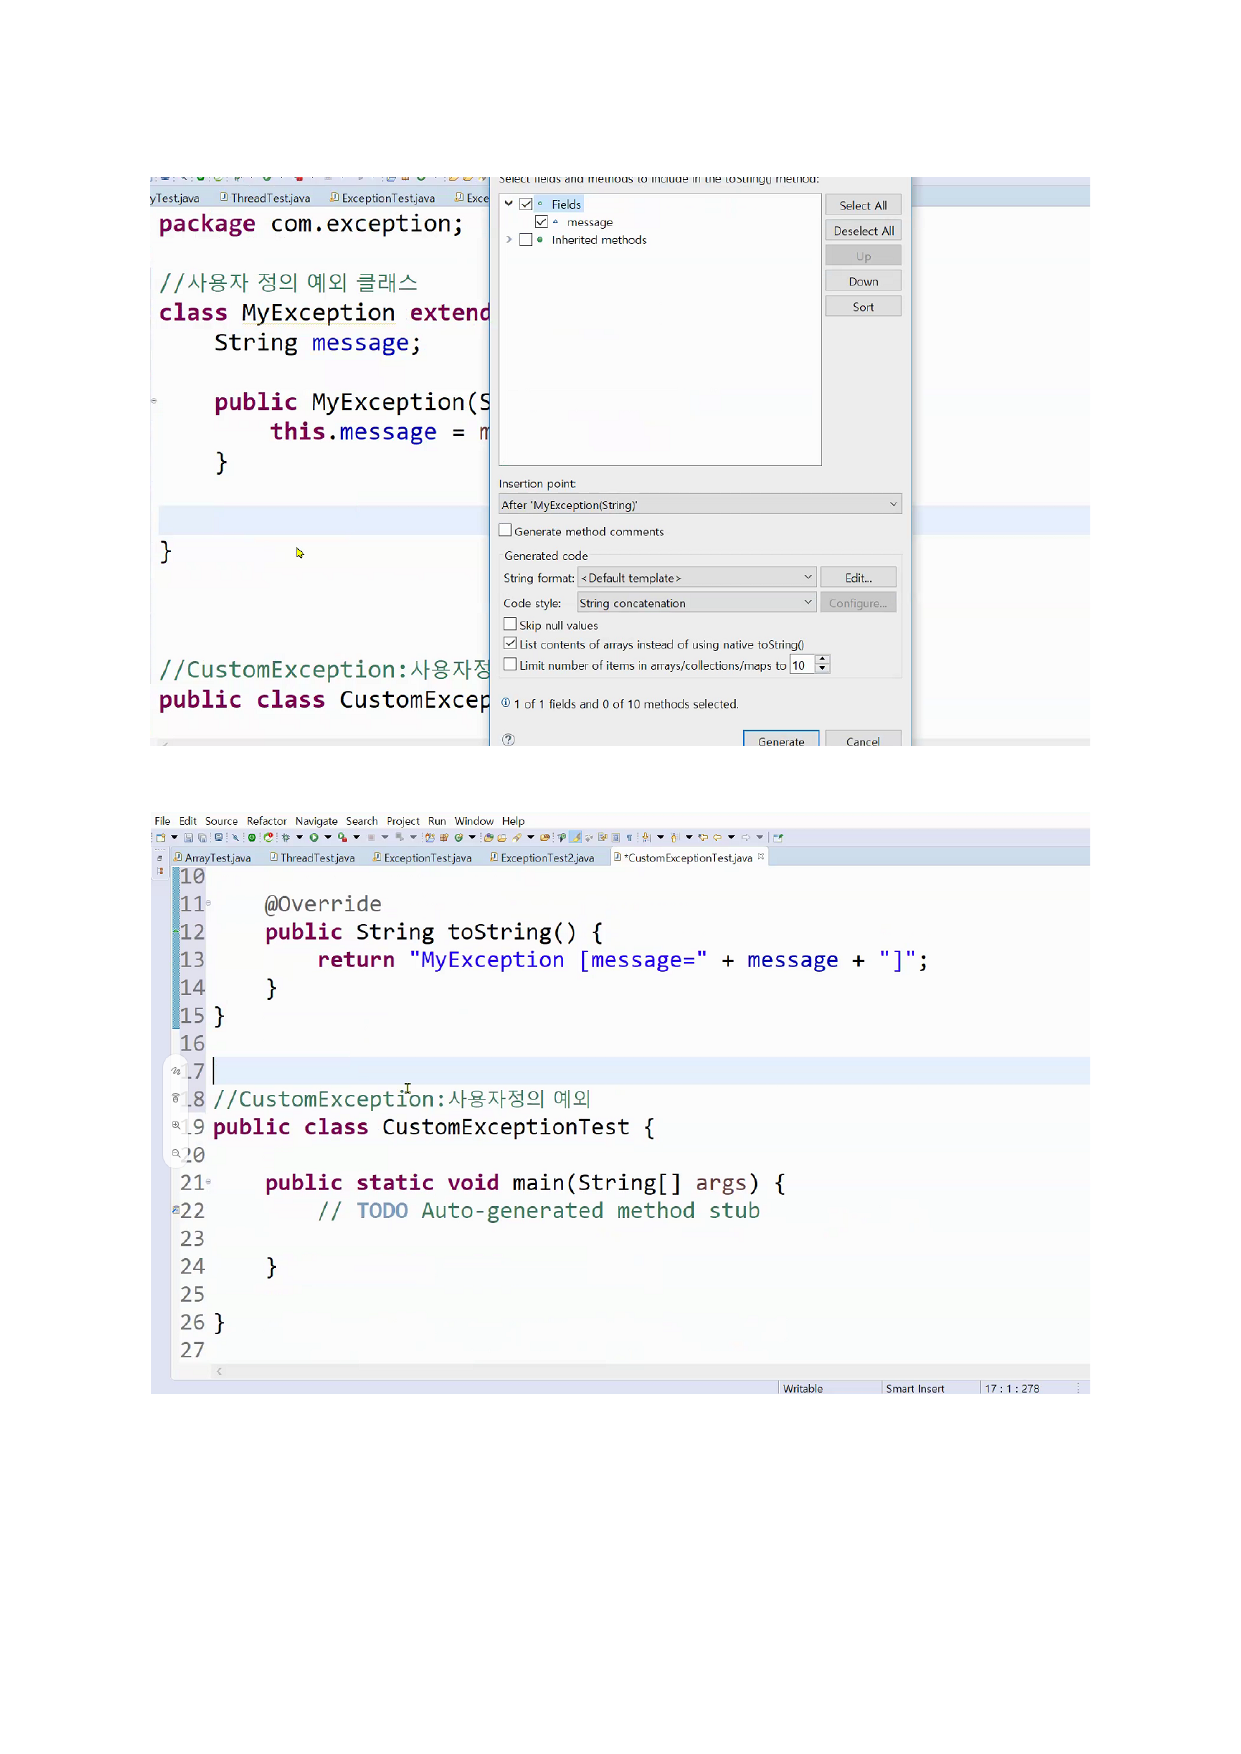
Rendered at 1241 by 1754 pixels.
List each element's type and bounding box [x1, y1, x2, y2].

picture [150, 177, 1091, 746]
picture [150, 812, 1091, 1394]
